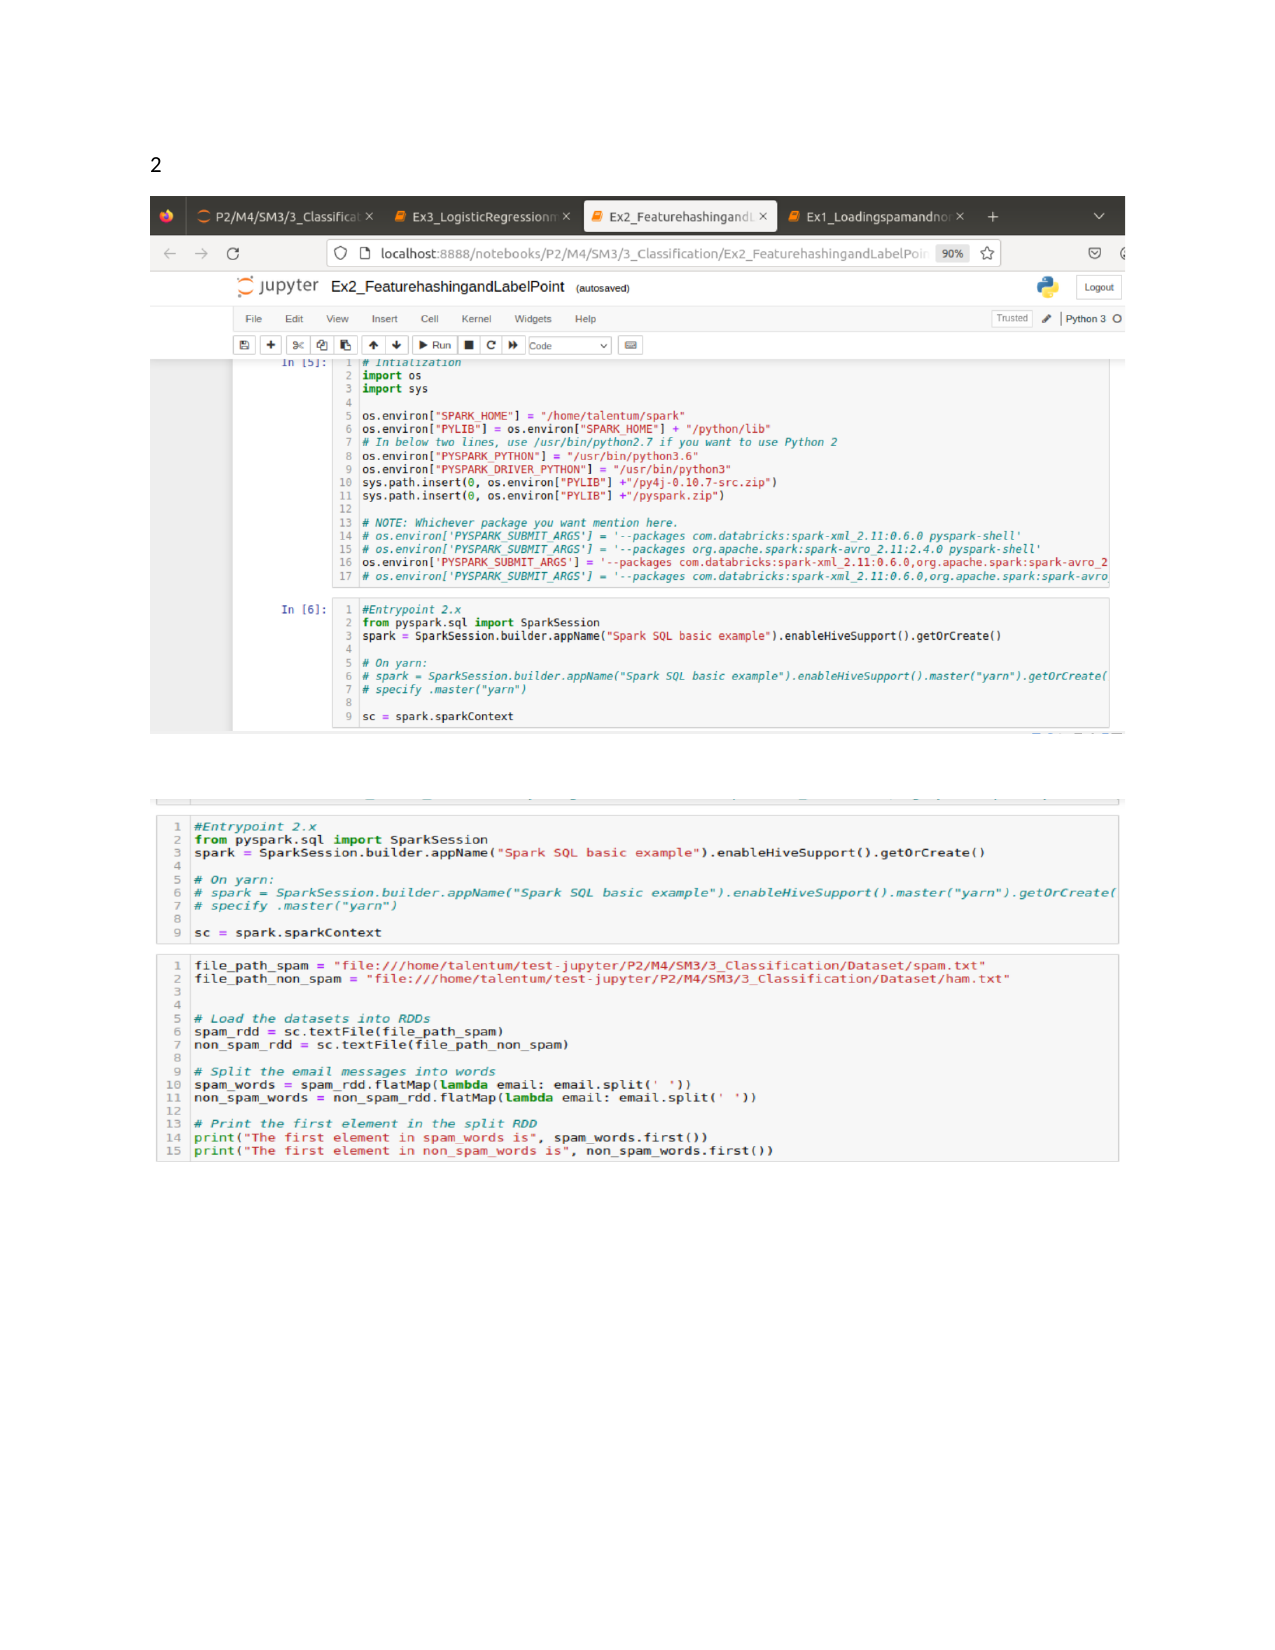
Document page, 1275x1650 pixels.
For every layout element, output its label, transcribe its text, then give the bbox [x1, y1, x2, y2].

picture [150, 196, 1125, 734]
text 2 [150, 150, 1125, 178]
picture [150, 799, 1125, 1162]
